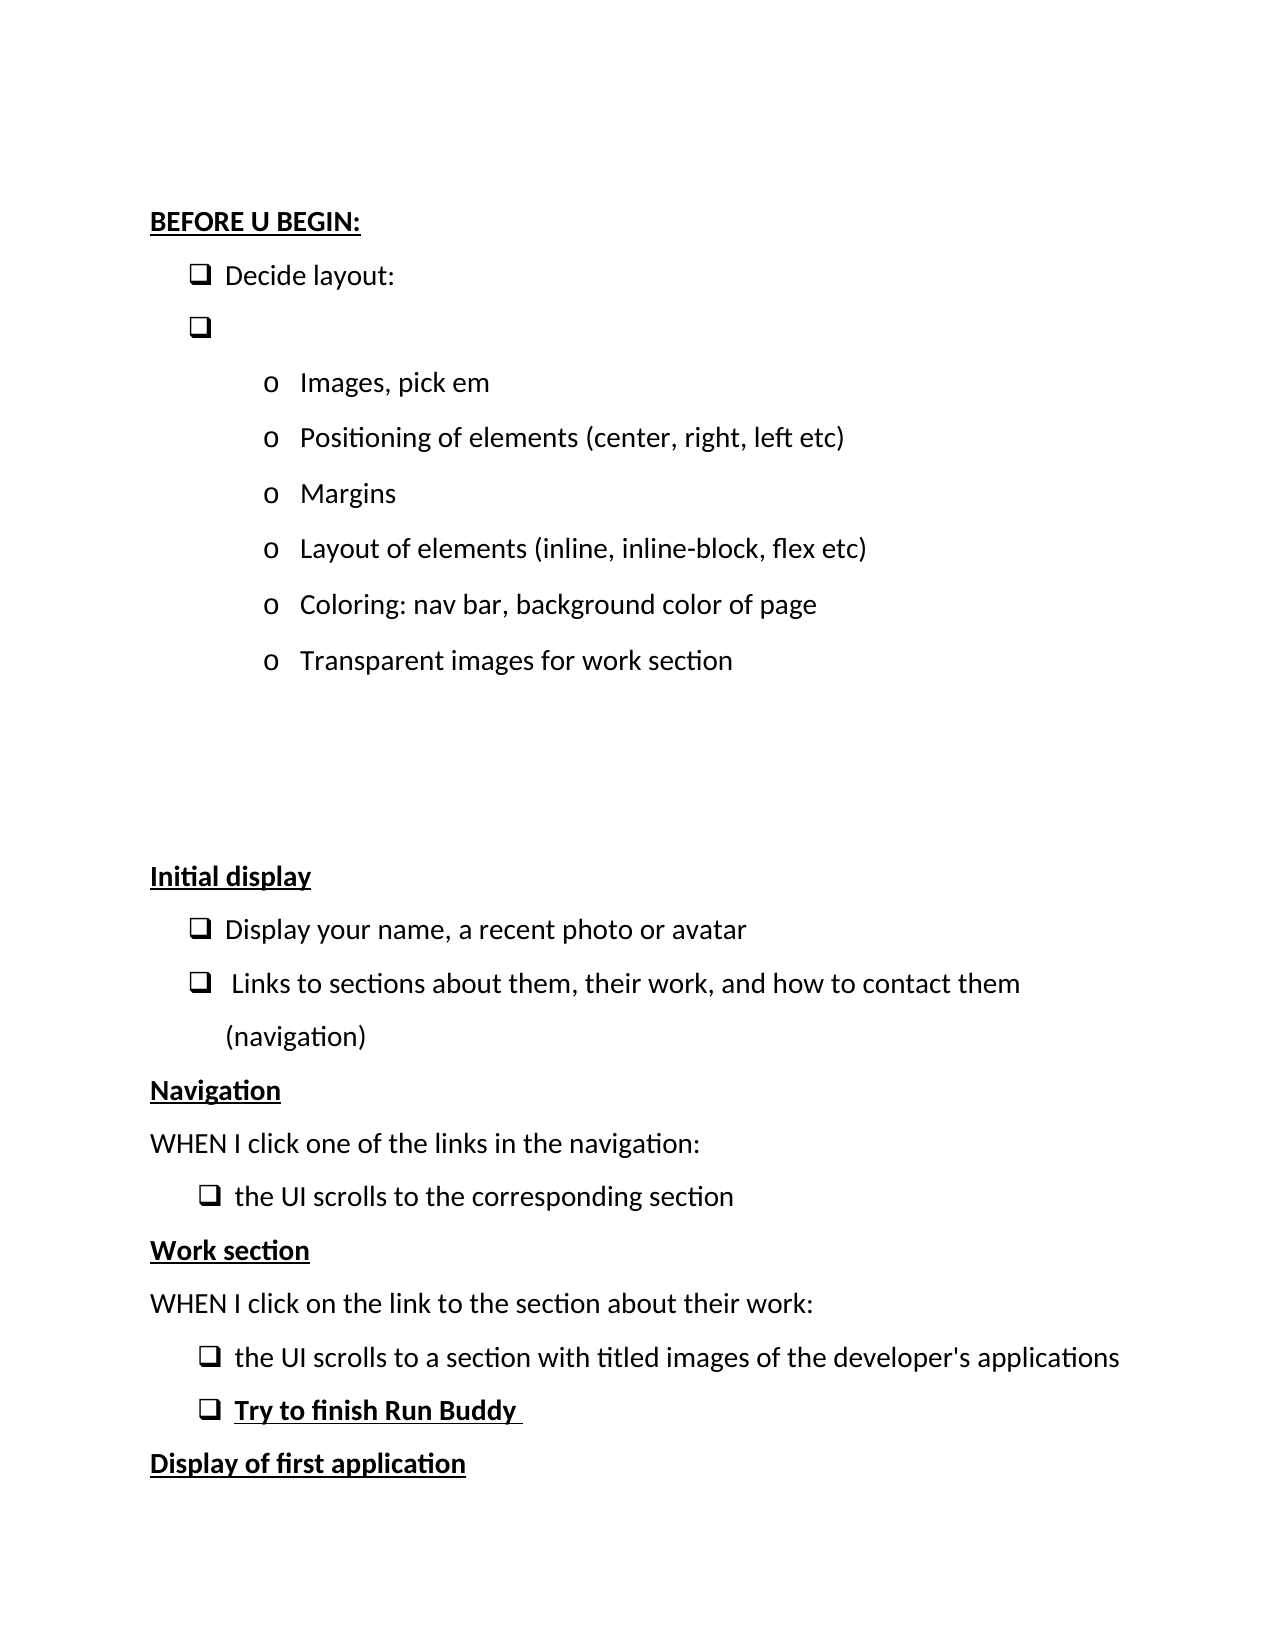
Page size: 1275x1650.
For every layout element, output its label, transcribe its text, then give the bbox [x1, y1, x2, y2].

list Decide layout: [187, 257, 1125, 292]
text Display of first application [150, 1446, 1125, 1481]
list Transparent images for work section [262, 642, 1125, 679]
text Initial display [150, 858, 1125, 893]
list Display your name, a recent photo or avatar [187, 911, 1125, 947]
list Margins [262, 475, 1125, 512]
list Links to sections about them, their work, and how to contact them (navigation) [187, 965, 1125, 1054]
list Images, pick em [262, 364, 1125, 401]
list Positioning of elements (center, right, left etc) [262, 419, 1125, 456]
text WHEN I click one of the links in the navigation: [150, 1125, 1125, 1161]
list Try to finish Run Buddy [197, 1392, 1125, 1428]
list Coloring: nav bar, background color of page [262, 586, 1125, 623]
text Work section [150, 1232, 1125, 1267]
text BEFORE U BEGIN: [150, 203, 1125, 239]
text Navigation [150, 1072, 1125, 1107]
text WHEN I click on the link to the section about their work: [150, 1285, 1125, 1321]
list the UI scrolls to a section with titled images of the developer's applications [197, 1339, 1125, 1374]
list Layout of elements (inline, inline-block, flex etc) [262, 531, 1125, 568]
list the UI scrolls to the corresponding section [197, 1178, 1125, 1214]
